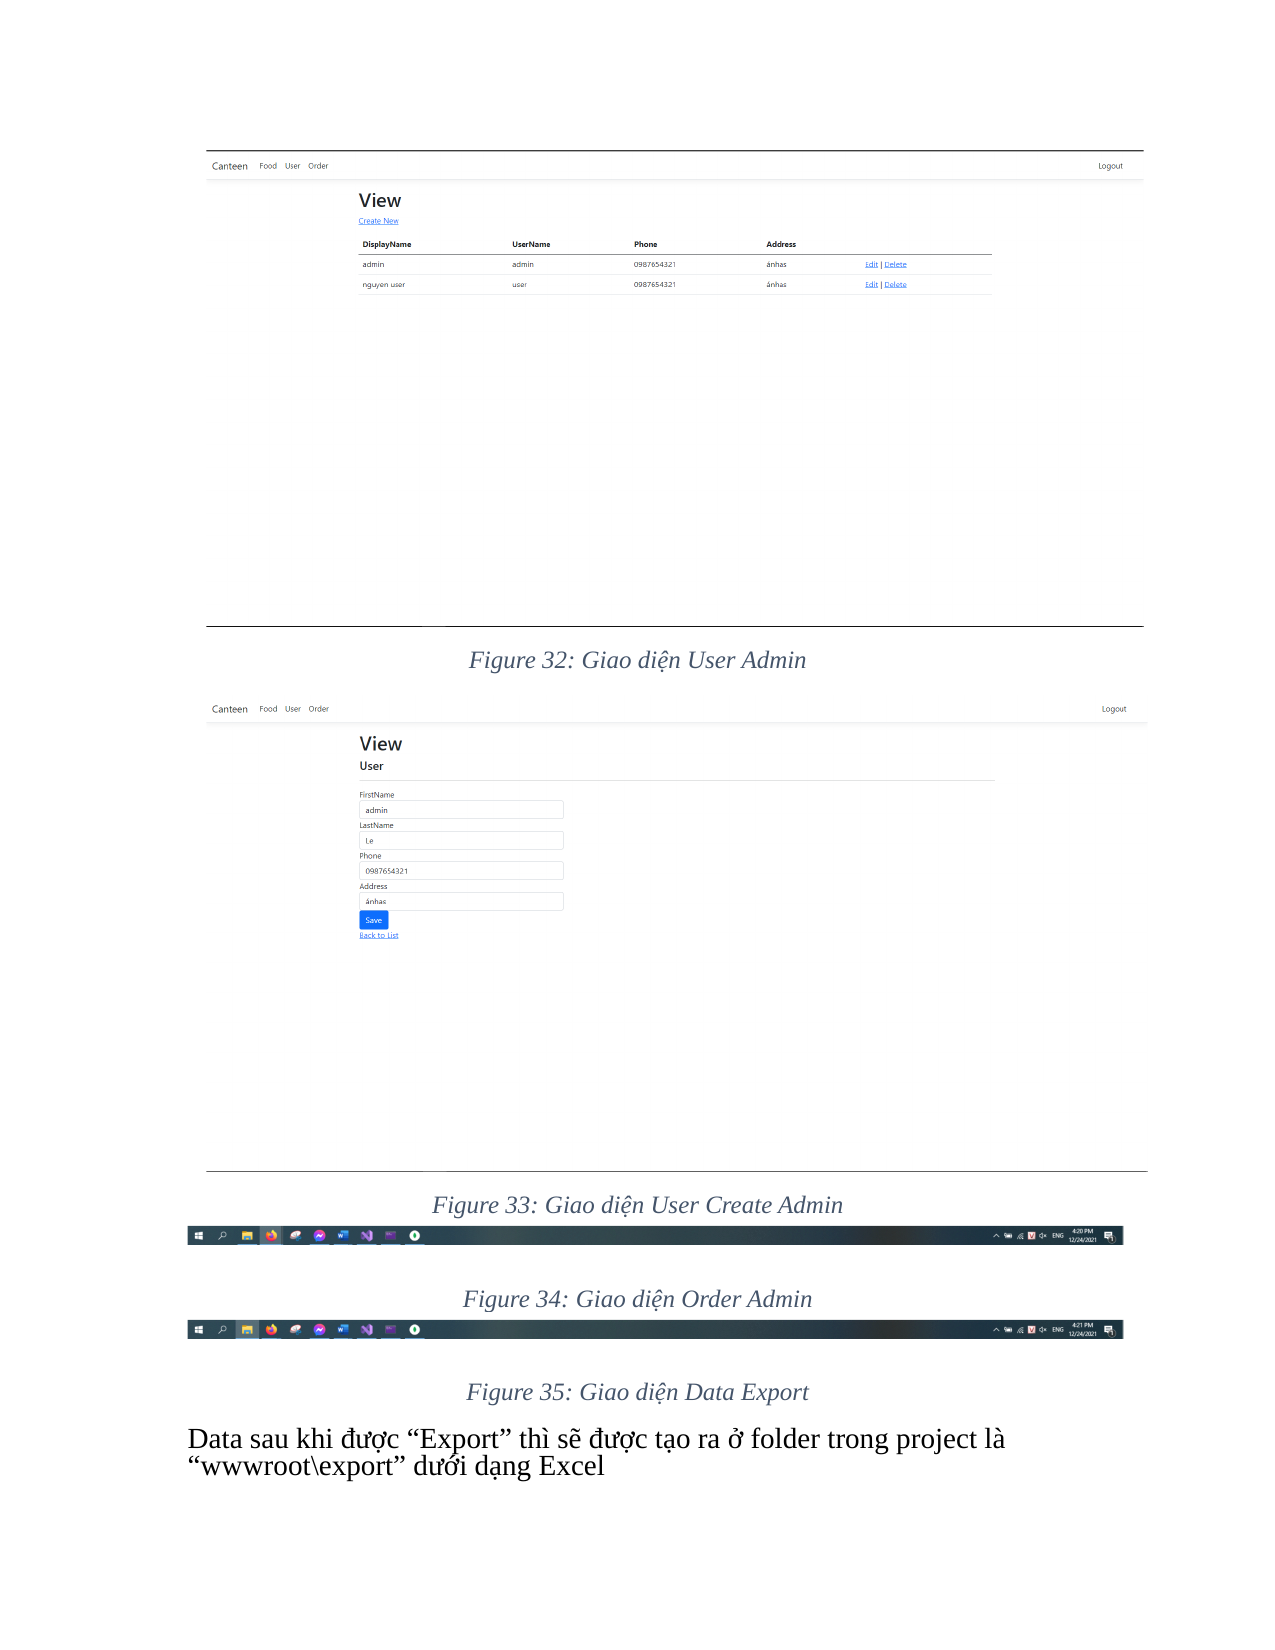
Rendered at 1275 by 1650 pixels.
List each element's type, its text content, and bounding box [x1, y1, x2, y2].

text Figure 35: Giao diện Data Export [150, 1377, 1125, 1406]
text Figure 34: Giao diện Order Admin [150, 1284, 1125, 1312]
text Figure 33: Giao diện User Create Admin [150, 1190, 1125, 1219]
text Figure 32: Giao diện User Admin [150, 645, 1125, 674]
text Data sau khi được “Export” thì sẽ được tạo ra ở folder trong project là “wwwroot\export” dưới dạng Excel [187, 1426, 1125, 1480]
